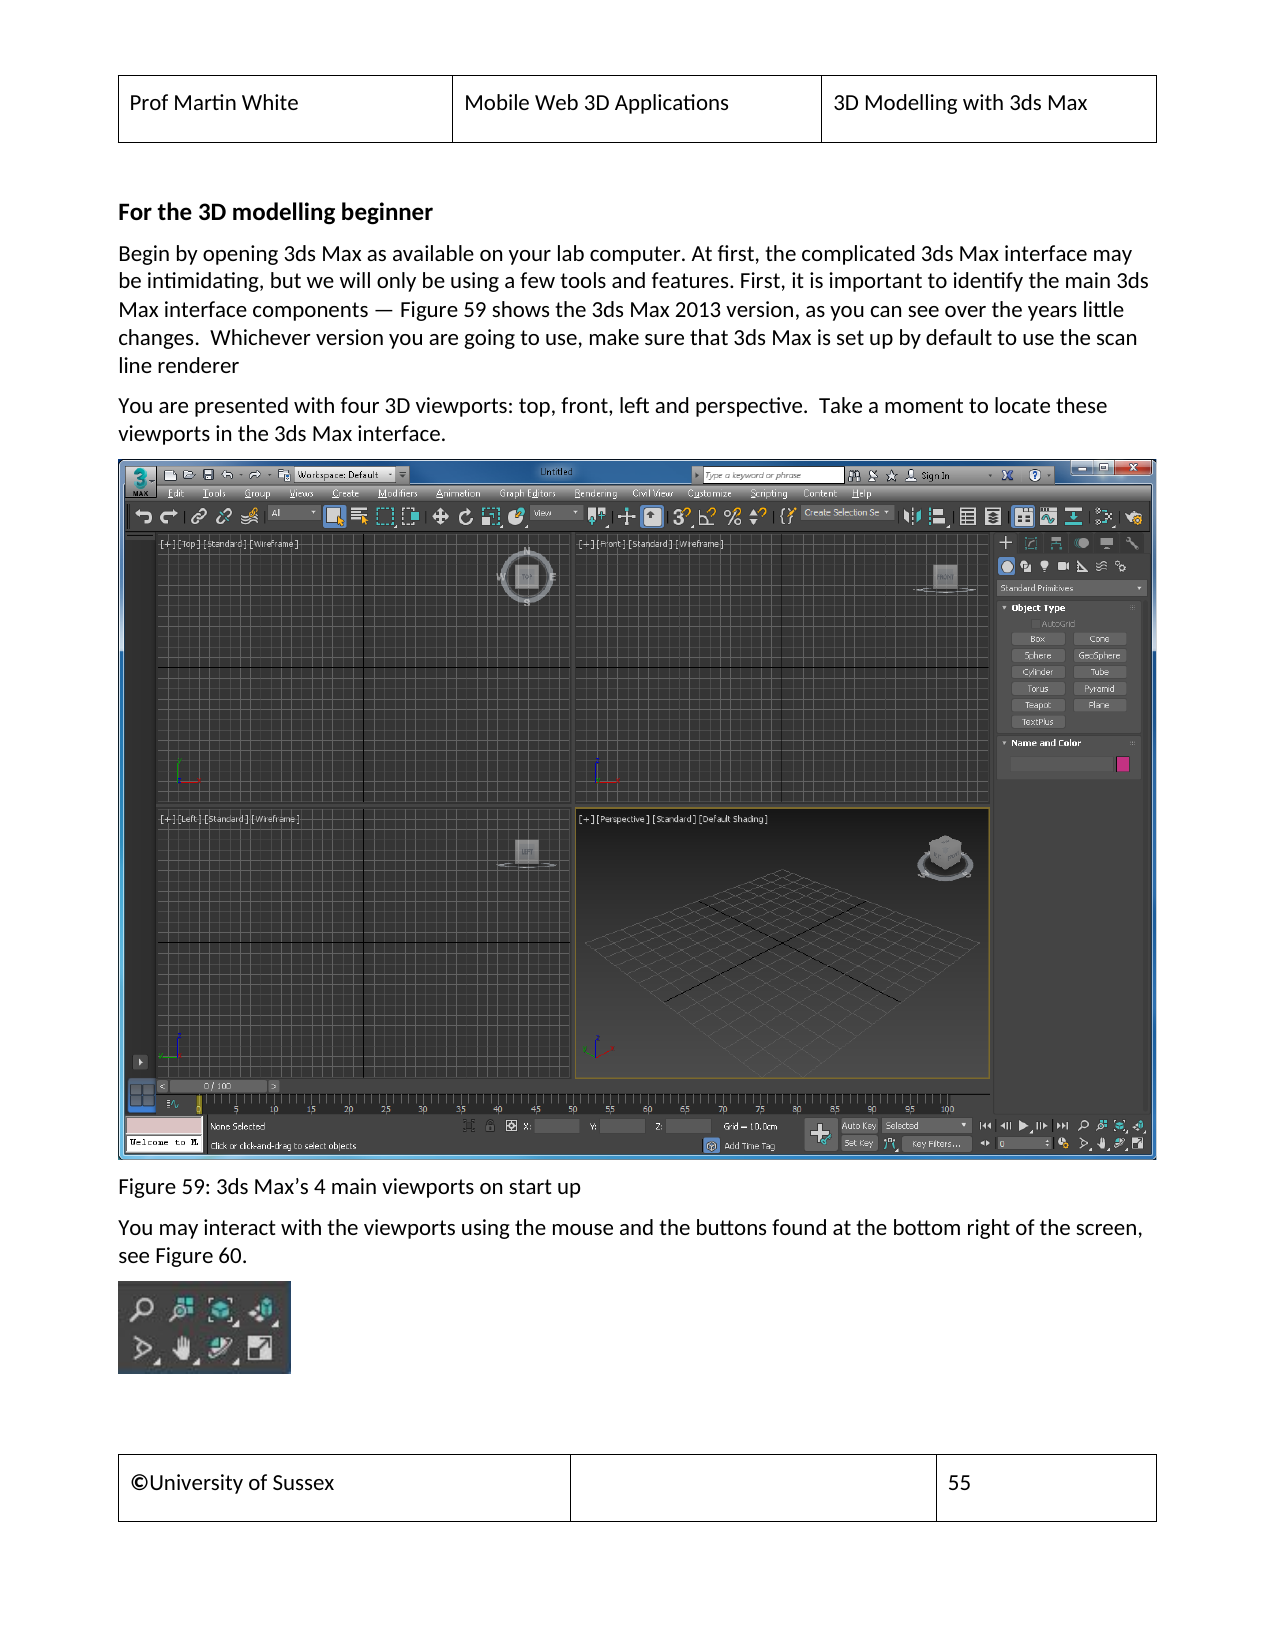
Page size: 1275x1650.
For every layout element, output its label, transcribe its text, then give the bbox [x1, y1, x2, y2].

picture [118, 1281, 291, 1374]
text You are presented with four 3D viewports: top, front, left and perspective. Take a moment to locate these viewports in the 3ds Max interface. [118, 391, 1157, 447]
picture [118, 459, 1157, 1160]
subtitle For the 3D modelling beginner [118, 196, 1157, 226]
